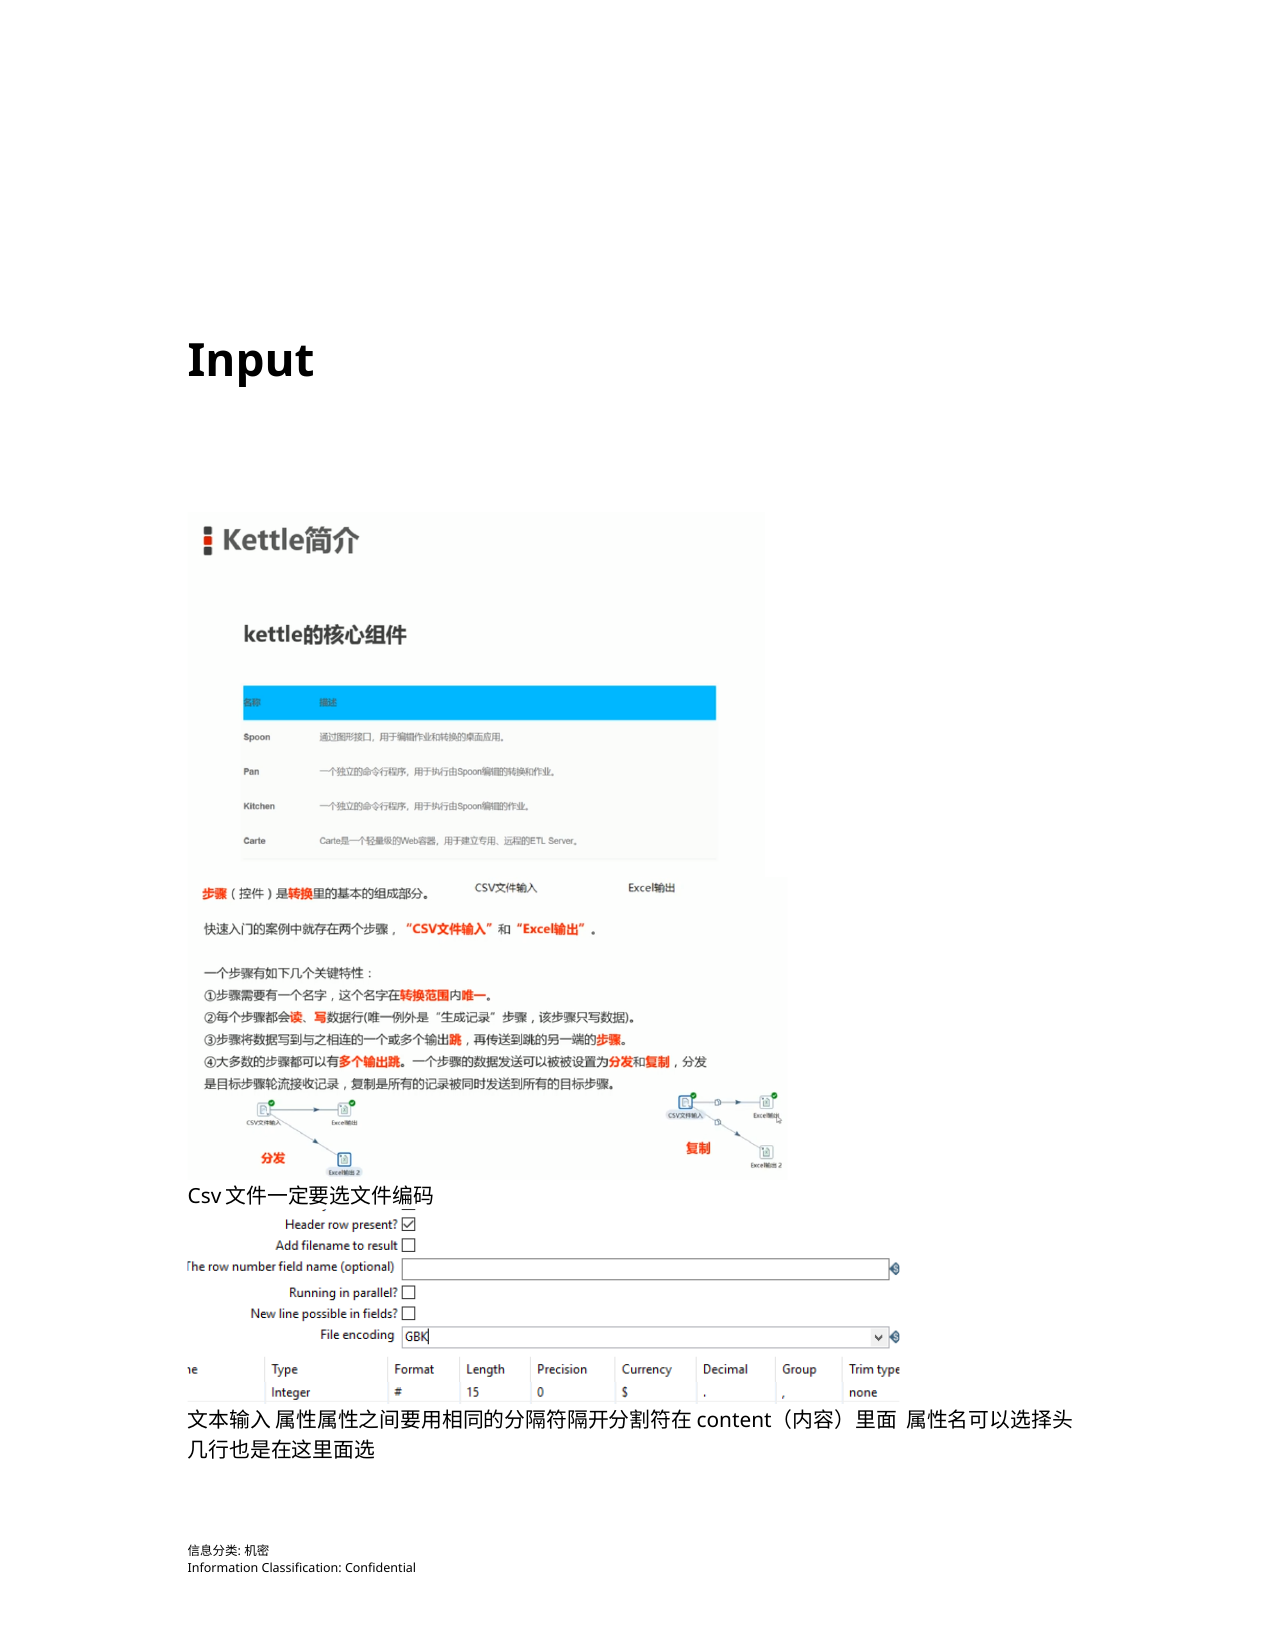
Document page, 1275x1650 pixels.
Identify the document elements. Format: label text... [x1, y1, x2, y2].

picture [187, 512, 788, 1180]
subtitle Input [187, 328, 1087, 390]
text 文本输入 属性属性之间要用相同的分隔符隔开分割符在content（内容）里面 属性名可以选择头几行也是在这里面选 [187, 1403, 1087, 1464]
text Csv文件一定要选文件编码 [187, 1179, 1087, 1209]
picture [187, 1209, 900, 1404]
